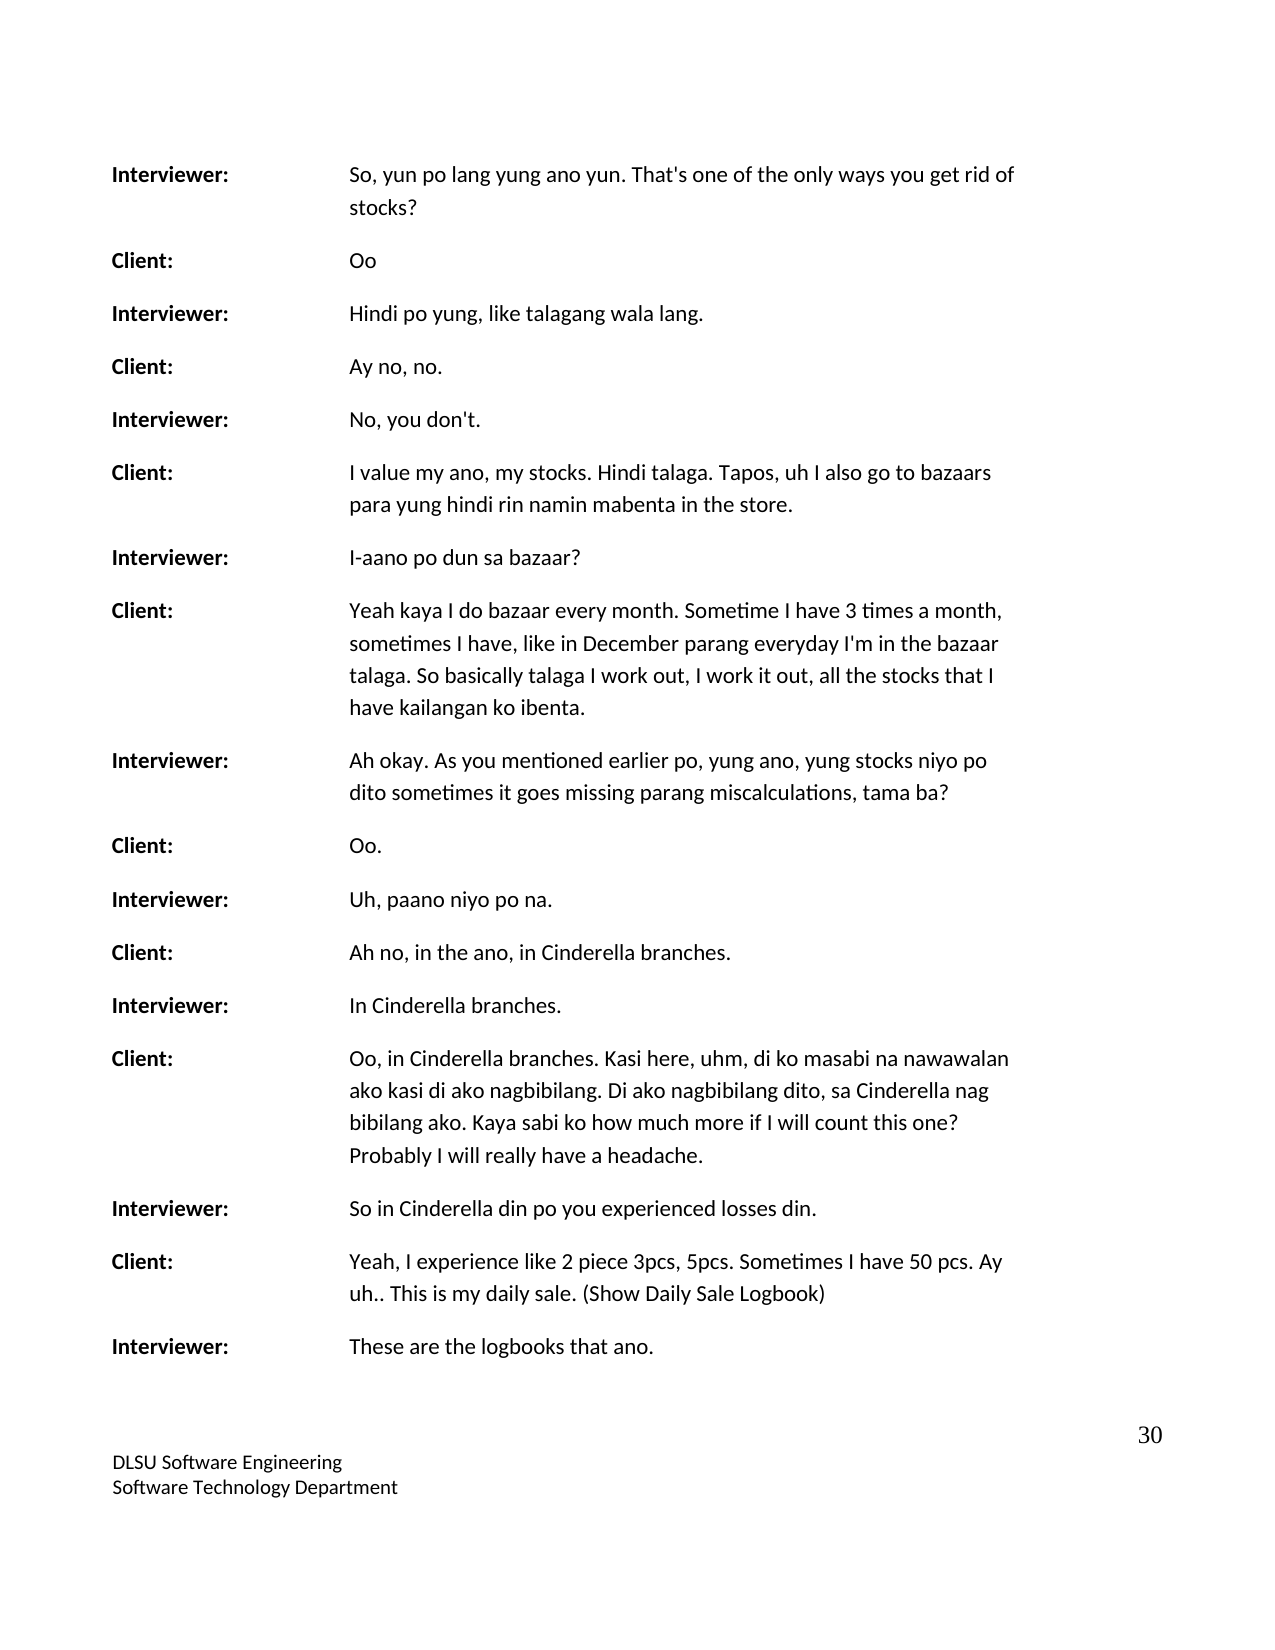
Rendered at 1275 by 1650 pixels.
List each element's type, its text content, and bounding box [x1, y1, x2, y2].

table_cell Client: [101, 448, 339, 533]
table_cell Client: [101, 821, 339, 874]
table_cell These are the logbooks that ano. [339, 1322, 1028, 1375]
table_cell Hindi po yung, like talagang wala lang. [339, 289, 1028, 342]
table_cell Oo, in Cinderella branches. Kasi here, uhm, di ko masabi na nawawalan ako kasi di ako nagbibilang. Di ako nagbibilang dito, sa Cinderella nag bibilang ako. Kaya sabi ko how much more if I will count this one? Probably I will really have a headache. [339, 1034, 1028, 1183]
table_cell Interviewer: [101, 533, 339, 586]
table_cell Interviewer: [101, 1184, 339, 1237]
table_cell Interviewer: [101, 874, 339, 927]
table_cell Oo [339, 235, 1028, 288]
table_cell Client: [101, 586, 339, 736]
table_cell Yeah, I experience like 2 piece 3pcs, 5pcs. Sometimes I have 50 pcs. Ay uh.. This is my daily sale. (Show Daily Sale Logbook) [339, 1237, 1028, 1322]
table_cell Interviewer: [101, 1322, 339, 1375]
table_cell Yeah kaya I do bazaar every month. Sometime I have 3 times a month, sometimes I have, like in December parang everyday I'm in the bazaar talaga. So basically talaga I work out, I work it out, all the stocks that I have kailangan ko ibenta. [339, 586, 1028, 736]
table_cell Oo. [339, 821, 1028, 874]
table_cell In Cinderella branches. [339, 981, 1028, 1034]
table_cell Uh, paano niyo po na. [339, 874, 1028, 927]
table_cell Client: [101, 1034, 339, 1183]
table_cell Client: [101, 928, 339, 981]
table_cell Ah okay. As you mentioned earlier po, yung ano, yung stocks niyo po dito sometimes it goes missing parang miscalculations, tama ba? [339, 736, 1028, 821]
table_cell Ah no, in the ano, in Cinderella branches. [339, 928, 1028, 981]
table_cell Interviewer: [101, 395, 339, 448]
table_cell No, you don't. [339, 395, 1028, 448]
table_cell Interviewer: [101, 150, 339, 235]
table_cell Client: [101, 342, 339, 395]
table_cell I-aano po dun sa bazaar? [339, 533, 1028, 586]
table_cell Ay no, no. [339, 342, 1028, 395]
table_cell Client: [101, 235, 339, 288]
table_cell Client: [101, 1237, 339, 1322]
table_cell Interviewer: [101, 289, 339, 342]
table_cell So, yun po lang yung ano yun. That's one of the only ways you get rid of stocks? [339, 150, 1028, 235]
table_cell Interviewer: [101, 981, 339, 1034]
table_cell So in Cinderella din po you experienced losses din. [339, 1184, 1028, 1237]
table_cell Interviewer: [101, 736, 339, 821]
table_cell I value my ano, my stocks. Hindi talaga. Tapos, uh I also go to bazaars para yung hindi rin namin mabenta in the store. [339, 448, 1028, 533]
